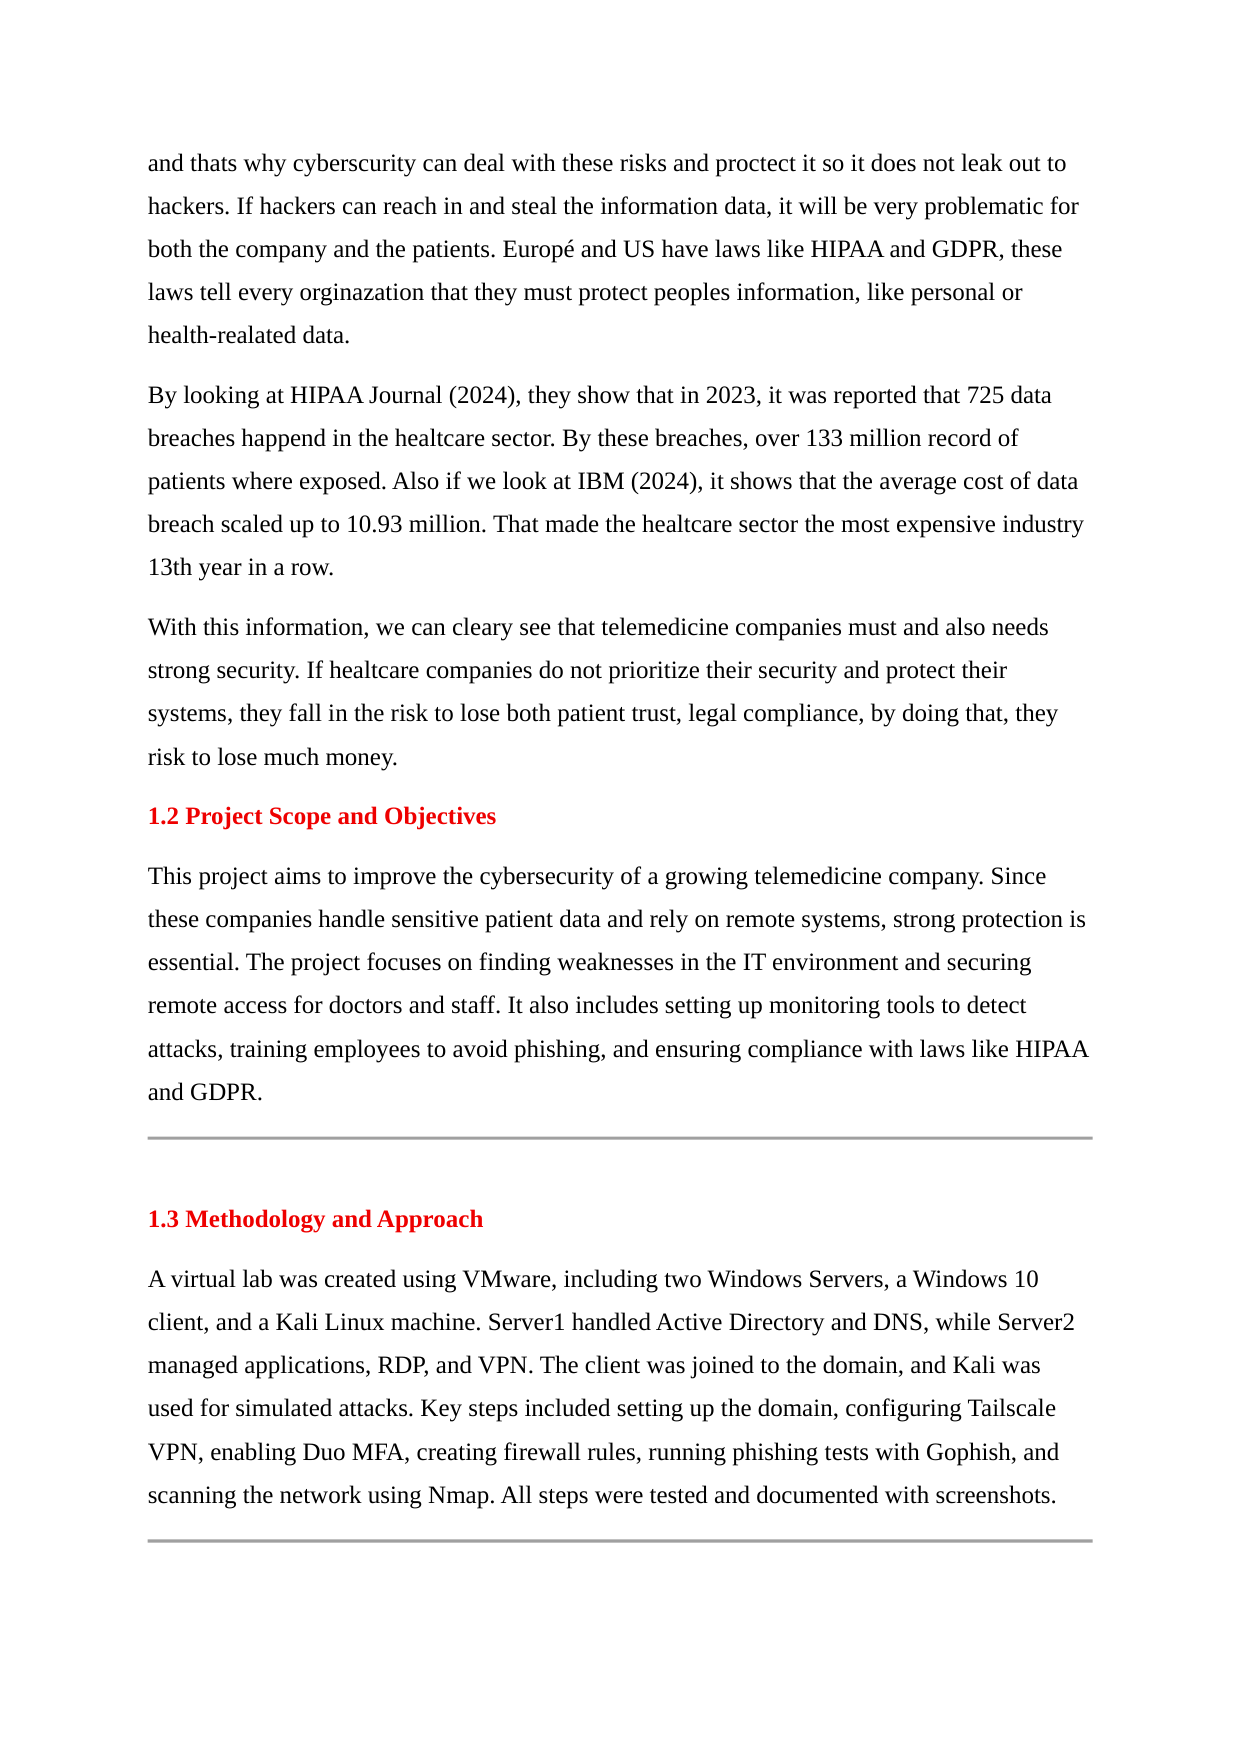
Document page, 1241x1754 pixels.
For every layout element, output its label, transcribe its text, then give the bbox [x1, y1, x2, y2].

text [148, 148, 1093, 349]
text A virtual lab was created using VMware, including two Windows Servers, a Windows 10 client, and a Kali Linux machine. Server1 handled Active Directory and DNS, while Server2 managed applications, RDP, and VPN. The client was joined to the domain, and Kali was used for simulated attacks. Key steps included setting up the domain, configuring Tailscale VPN, enabling Duo MFA, creating firewall rules, running phishing tests with Gophish, and scanning the network using Nmap. All steps were tested and documented with screenshots. [148, 1264, 1093, 1508]
text 1.2 Project Scope and Objectives [148, 801, 1093, 830]
text With this information, we can cleary see that telemedicine companies must and also needs strong security. If healtcare companies do not prioritize their security and protect their systems, they fall in the risk to lose both patient trust, legal compliance, by doing that, they risk to lose much money. [148, 612, 1093, 770]
text 1.3 Methodology and Approach [148, 1204, 1093, 1233]
text This project aims to improve the cybersecurity of a growing telemedicine company. Since these companies handle sensitive patient data and rely on remote systems, strong protection is essential. The project focuses on finding weaknesses in the IT environment and securing remote access for doctors and staff. It also includes setting up monitoring tools to detect attacks, training employees to avoid phishing, and ensuring compliance with laws like HIPAA and GDPR. [148, 861, 1093, 1106]
text By looking at HIPAA Journal (2024), they show that in 2023, it was reported that 725 data breaches happend in the healtcare sector. By these breaches, over 133 million record of patients where exposed. Also if we look at IBM (2024), it shows that the average cost of data breach scaled up to 10.93 million. That made the healtcare sector the most expensive industry 13th year in a row. [148, 380, 1093, 581]
